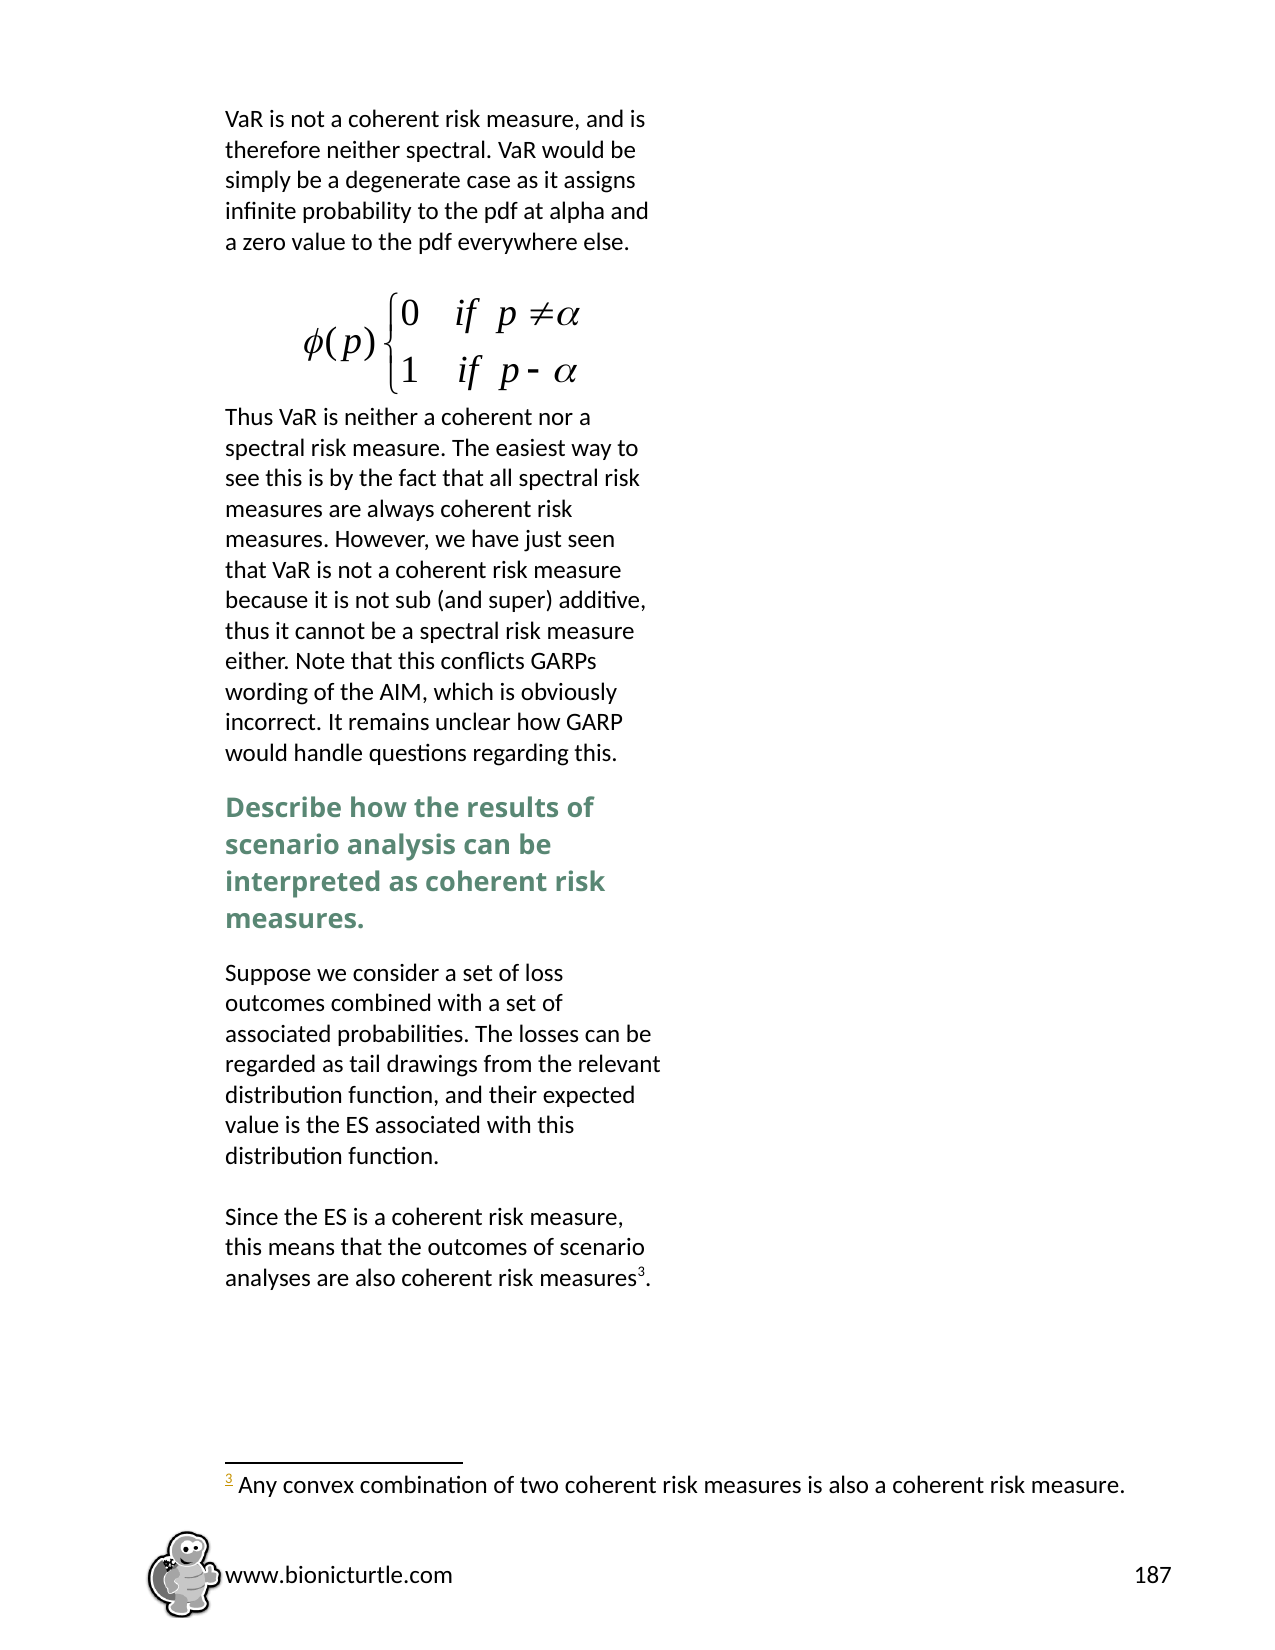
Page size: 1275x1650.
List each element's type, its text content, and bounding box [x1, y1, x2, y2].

subtitle Describe how the results of scenario analysis can be interpreted as coherent risk measures. [225, 788, 662, 936]
text VaR is a [225, 103, 662, 256]
text Suppose we consider a set of loss outcomes combined with a set of associated probabilities. The losses can be regarded as tail drawings from the relevant distribution function, and theirexpected value is the ES associated with this distribution function. [225, 957, 662, 1170]
text Since the ES is a coherent risk measure, this means that the outcomes of scenario analyses are also coherent risk measures. [225, 1201, 662, 1292]
